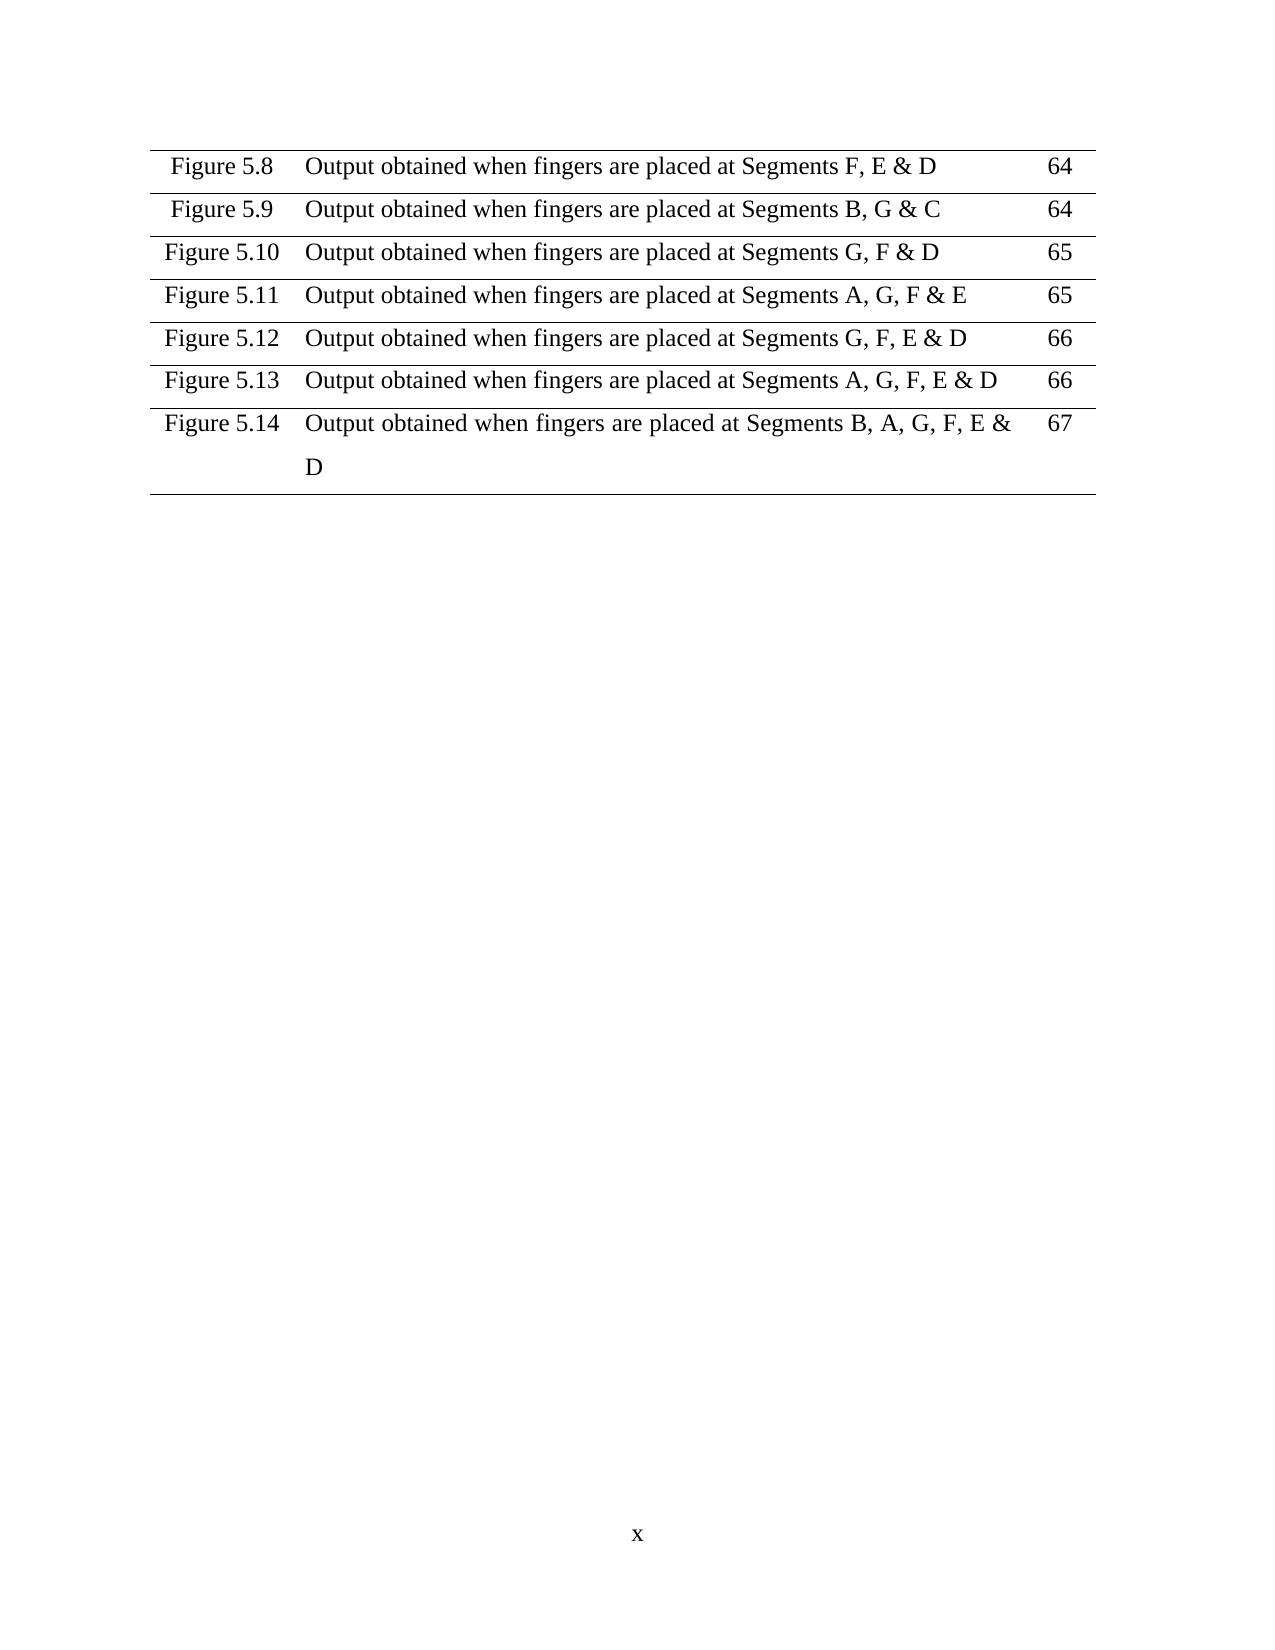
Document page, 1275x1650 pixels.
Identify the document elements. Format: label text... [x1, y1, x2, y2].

table_cell Output obtained when fingers are placed at Segments F, E & D [294, 151, 1024, 193]
table_cell Figure 5.9 [150, 194, 294, 236]
table_cell Output obtained when fingers are placed at Segments B, A, G, F, E & D [294, 409, 1024, 493]
table_cell 65 [1024, 280, 1096, 322]
table_cell Output obtained when fingers are placed at Segments A, G, F, E & D [294, 366, 1024, 407]
table_cell Figure 5.14 [150, 409, 294, 493]
table_cell Figure 5.13 [150, 366, 294, 407]
table_cell Output obtained when fingers are placed at Segments A, G, F & E [294, 280, 1024, 322]
table_cell 67 [1024, 409, 1096, 493]
table_cell 65 [1024, 237, 1096, 279]
table_cell Figure 5.12 [150, 323, 294, 364]
table_cell Figure 5.8 [150, 151, 294, 193]
table_cell Output obtained when fingers are placed at Segments B, G & C [294, 194, 1024, 236]
table_cell 66 [1024, 323, 1096, 364]
table_cell 64 [1024, 194, 1096, 236]
table_cell Output obtained when fingers are placed at Segments G, F, E & D [294, 323, 1024, 364]
table_cell 64 [1024, 151, 1096, 193]
table_cell Figure 5.11 [150, 280, 294, 322]
table_cell 66 [1024, 366, 1096, 407]
table_cell Figure 5.10 [150, 237, 294, 279]
table_cell Output obtained when fingers are placed at Segments G, F & D [294, 237, 1024, 279]
